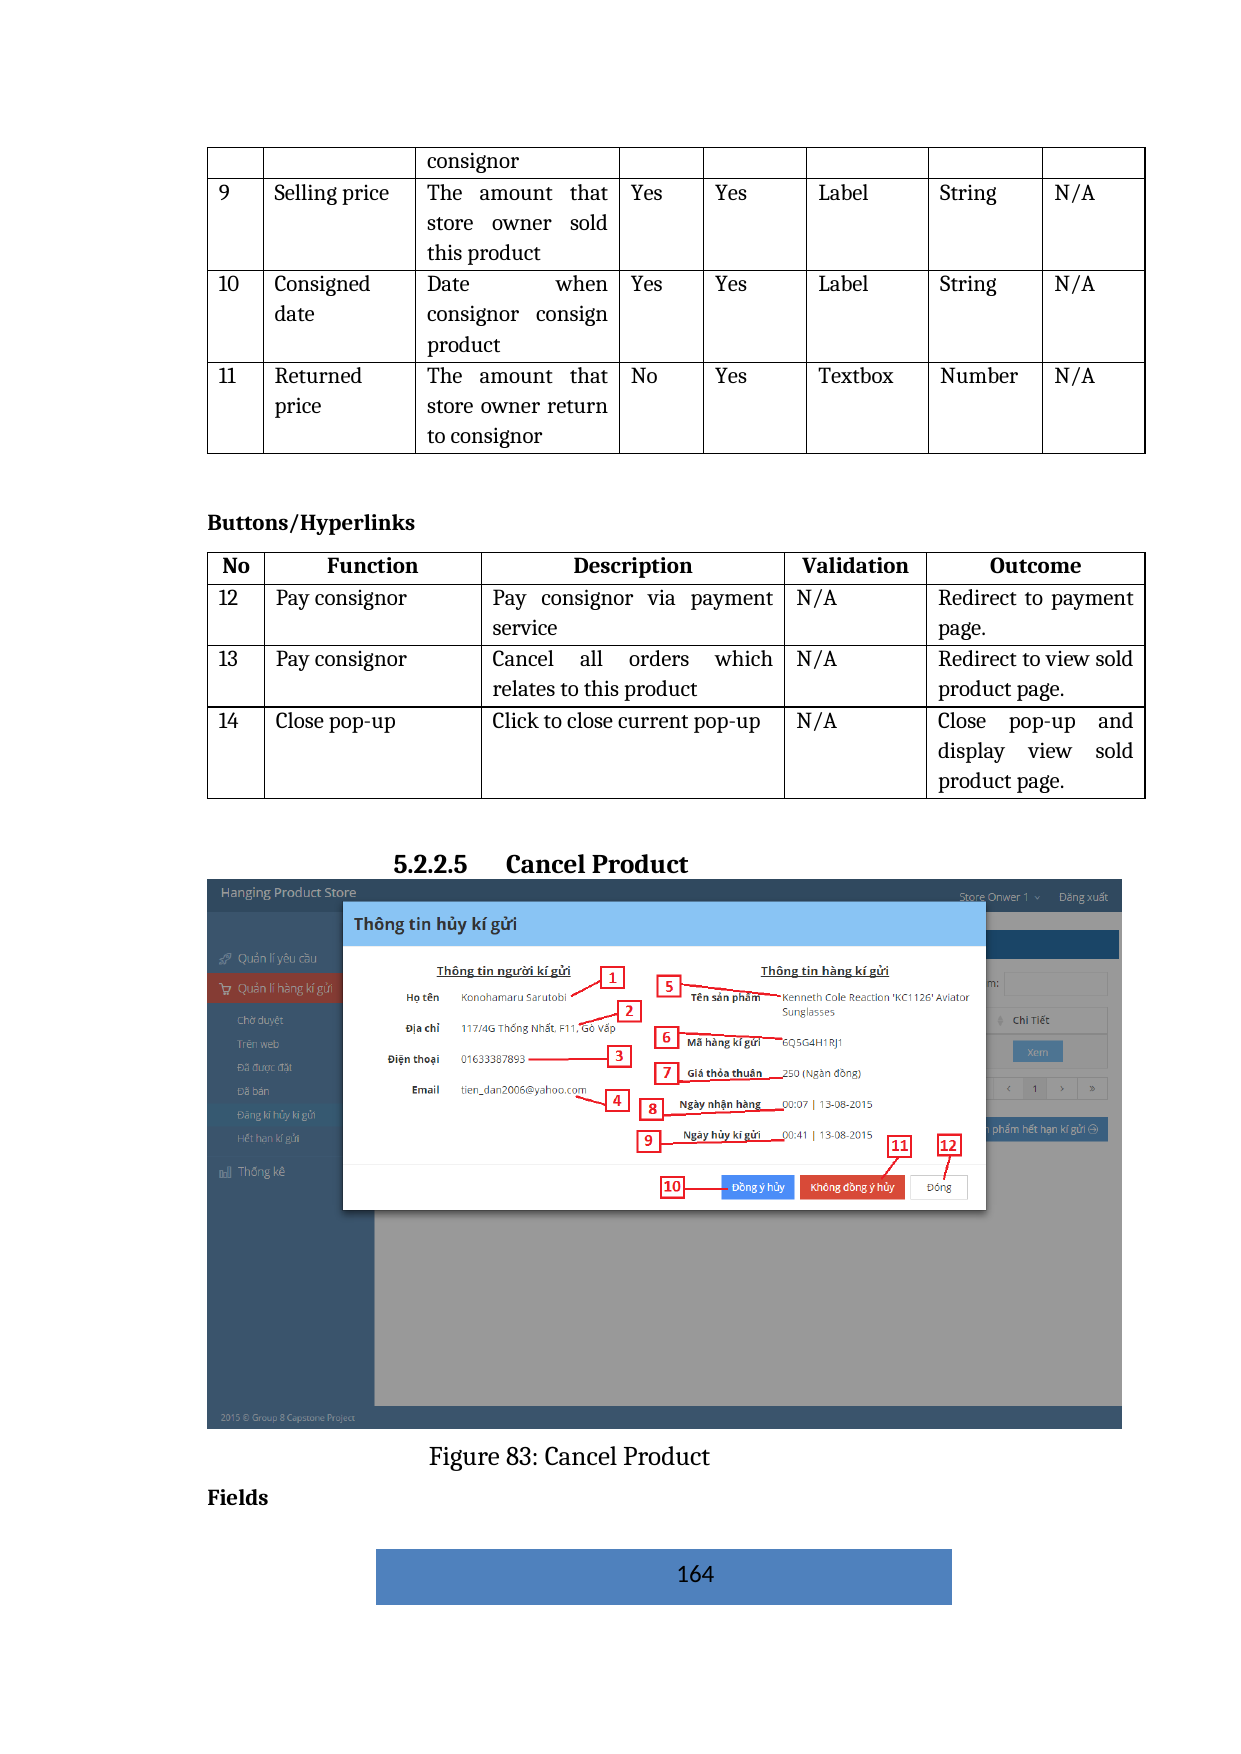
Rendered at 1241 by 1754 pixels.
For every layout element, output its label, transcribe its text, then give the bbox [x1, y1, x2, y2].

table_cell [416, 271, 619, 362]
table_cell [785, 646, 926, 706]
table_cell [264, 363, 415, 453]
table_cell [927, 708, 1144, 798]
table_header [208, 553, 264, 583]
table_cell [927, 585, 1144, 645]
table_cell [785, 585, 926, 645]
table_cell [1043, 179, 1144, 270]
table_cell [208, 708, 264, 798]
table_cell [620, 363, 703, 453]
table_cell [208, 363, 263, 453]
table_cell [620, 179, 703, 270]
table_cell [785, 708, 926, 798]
text Buttons/Hyperlinks [207, 509, 1122, 536]
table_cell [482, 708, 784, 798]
picture [207, 879, 1122, 1429]
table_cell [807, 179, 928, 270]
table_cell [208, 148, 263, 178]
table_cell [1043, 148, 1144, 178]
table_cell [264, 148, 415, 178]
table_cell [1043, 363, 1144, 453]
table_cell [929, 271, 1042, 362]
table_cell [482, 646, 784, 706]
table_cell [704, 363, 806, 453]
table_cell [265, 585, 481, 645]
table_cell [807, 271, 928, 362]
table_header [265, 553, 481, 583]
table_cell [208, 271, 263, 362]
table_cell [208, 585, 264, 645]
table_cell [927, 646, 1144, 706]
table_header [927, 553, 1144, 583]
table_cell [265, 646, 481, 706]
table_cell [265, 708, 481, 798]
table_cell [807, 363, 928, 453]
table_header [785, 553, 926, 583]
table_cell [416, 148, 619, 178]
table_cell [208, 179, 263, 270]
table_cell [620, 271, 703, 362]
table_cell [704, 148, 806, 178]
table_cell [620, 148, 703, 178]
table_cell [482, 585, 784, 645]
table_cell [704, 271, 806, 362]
text Fields [207, 1485, 1122, 1511]
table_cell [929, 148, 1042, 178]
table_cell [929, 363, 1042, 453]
subtitle Cancel Product [393, 849, 1122, 879]
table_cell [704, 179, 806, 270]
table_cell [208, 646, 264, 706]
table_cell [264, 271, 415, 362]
text Figure 90: Cancel Product [428, 1441, 1122, 1472]
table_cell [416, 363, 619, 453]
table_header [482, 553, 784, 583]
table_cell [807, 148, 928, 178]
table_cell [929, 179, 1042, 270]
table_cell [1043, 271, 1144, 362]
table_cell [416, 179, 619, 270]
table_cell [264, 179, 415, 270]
